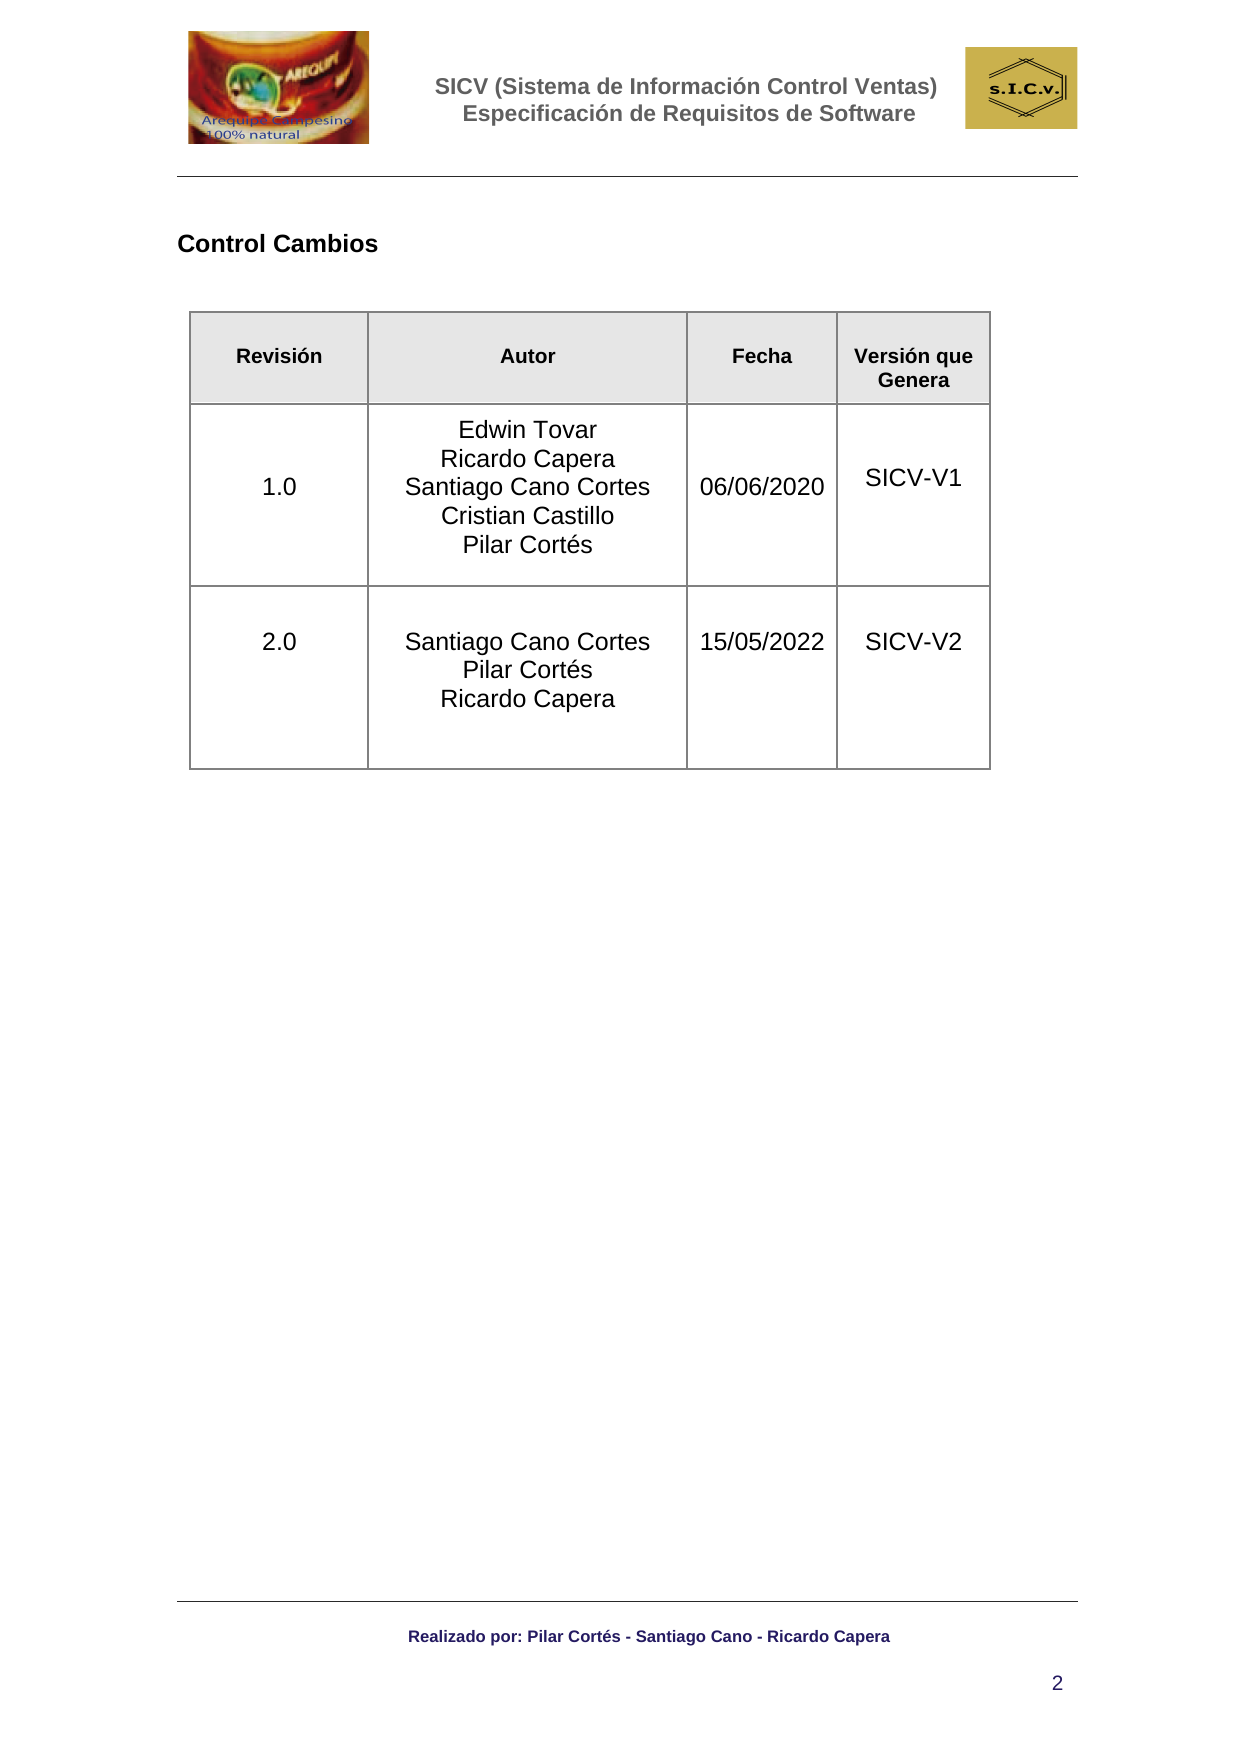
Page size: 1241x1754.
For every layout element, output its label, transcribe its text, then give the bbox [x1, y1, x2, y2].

table_cell Edwin Tovar Ricardo Capera Santiago Cano Cortes Cristian Castillo Pilar Cortés [369, 405, 686, 585]
table_cell 06/06/2020 [688, 405, 836, 585]
table_header Revisión [191, 313, 367, 402]
table_header Autor [369, 313, 686, 402]
table_cell Santiago Cano Cortes Pilar Cortés Ricardo Capera [369, 587, 686, 768]
table_cell SICV-V1 [838, 405, 989, 585]
table_cell 15/05/2022 [688, 587, 836, 768]
picture [188, 31, 370, 144]
table_header Fecha [688, 313, 836, 402]
text Control Cambios [177, 229, 1063, 258]
table_header Versión que Genera [838, 313, 989, 402]
table_cell 2.0 [191, 587, 367, 768]
table_cell SICV-V2 [838, 587, 989, 768]
table_cell 1.0 [191, 405, 367, 585]
picture [965, 47, 1078, 129]
